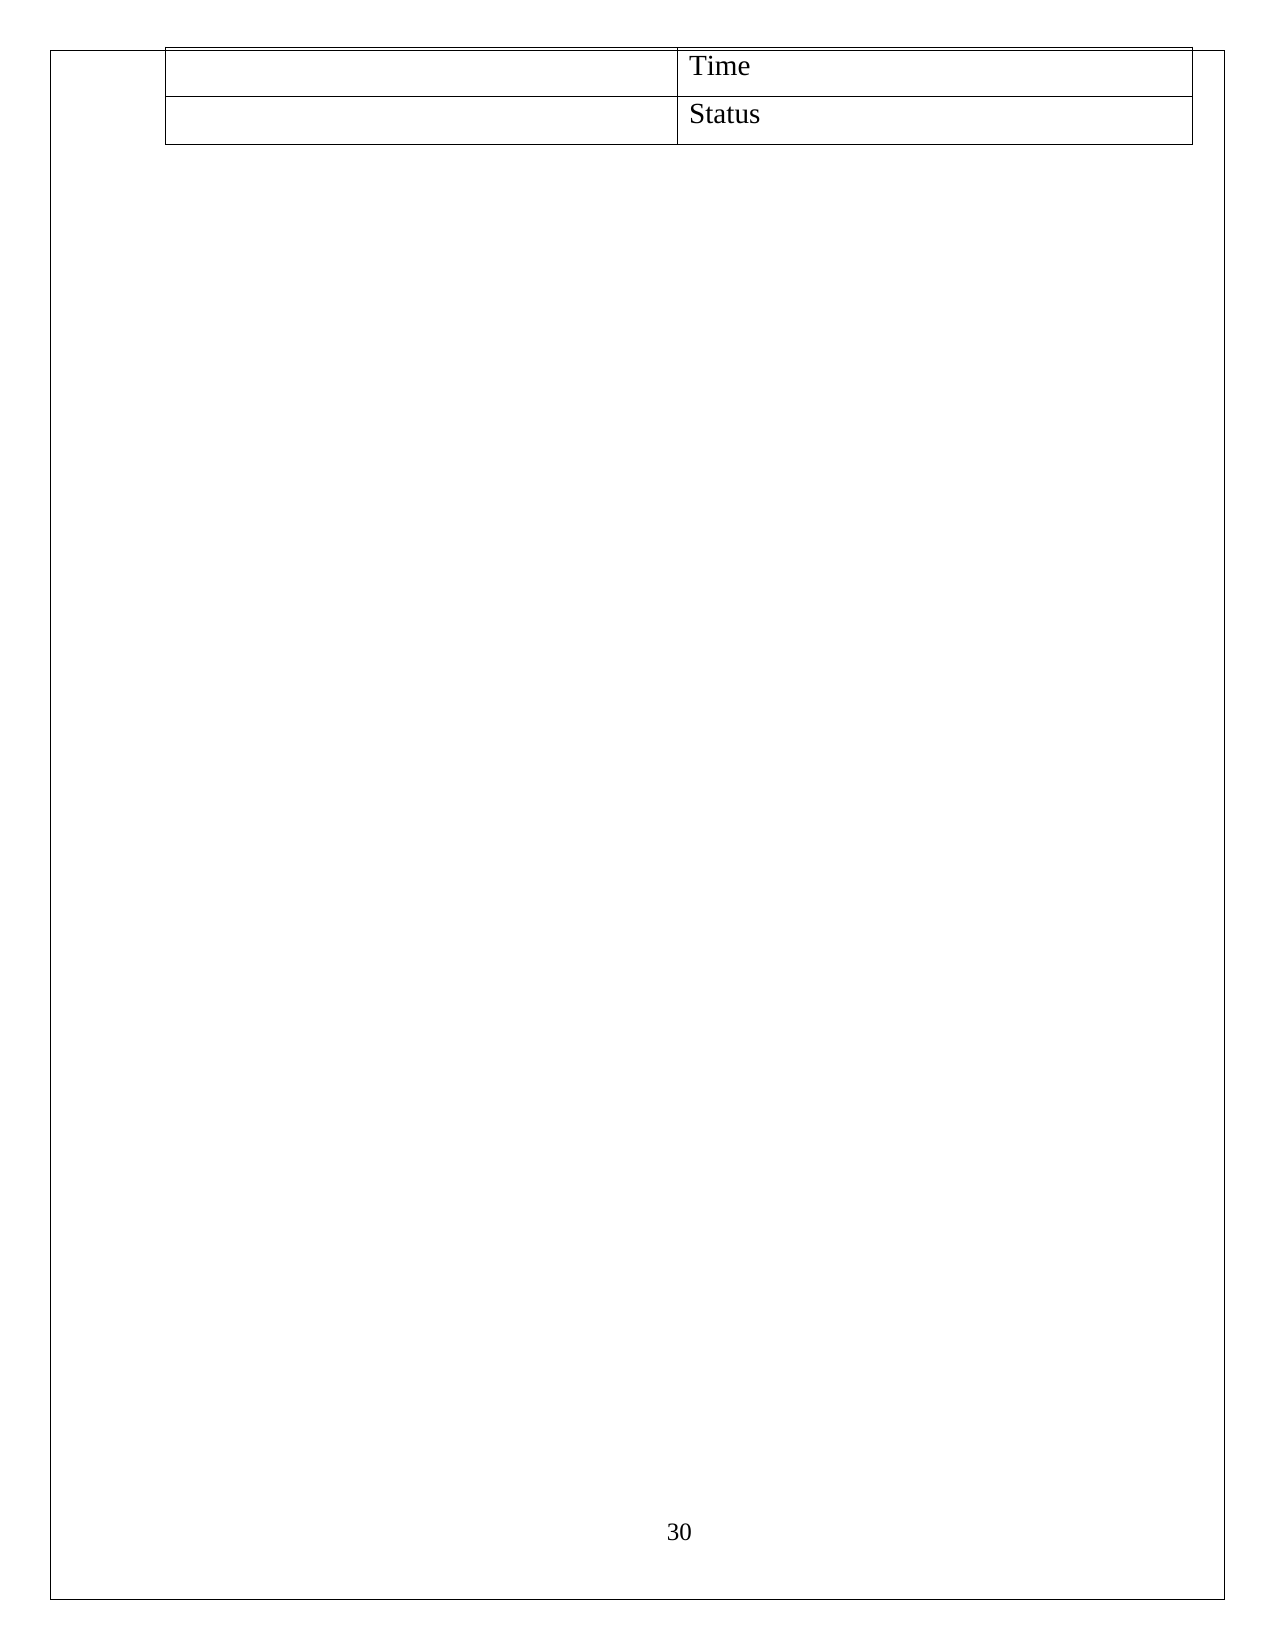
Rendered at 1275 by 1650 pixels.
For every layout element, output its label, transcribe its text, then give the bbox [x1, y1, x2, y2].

table_cell Status [678, 97, 1192, 144]
table_cell [166, 97, 677, 144]
table_cell Time [678, 51, 1192, 96]
table_cell [166, 51, 677, 96]
